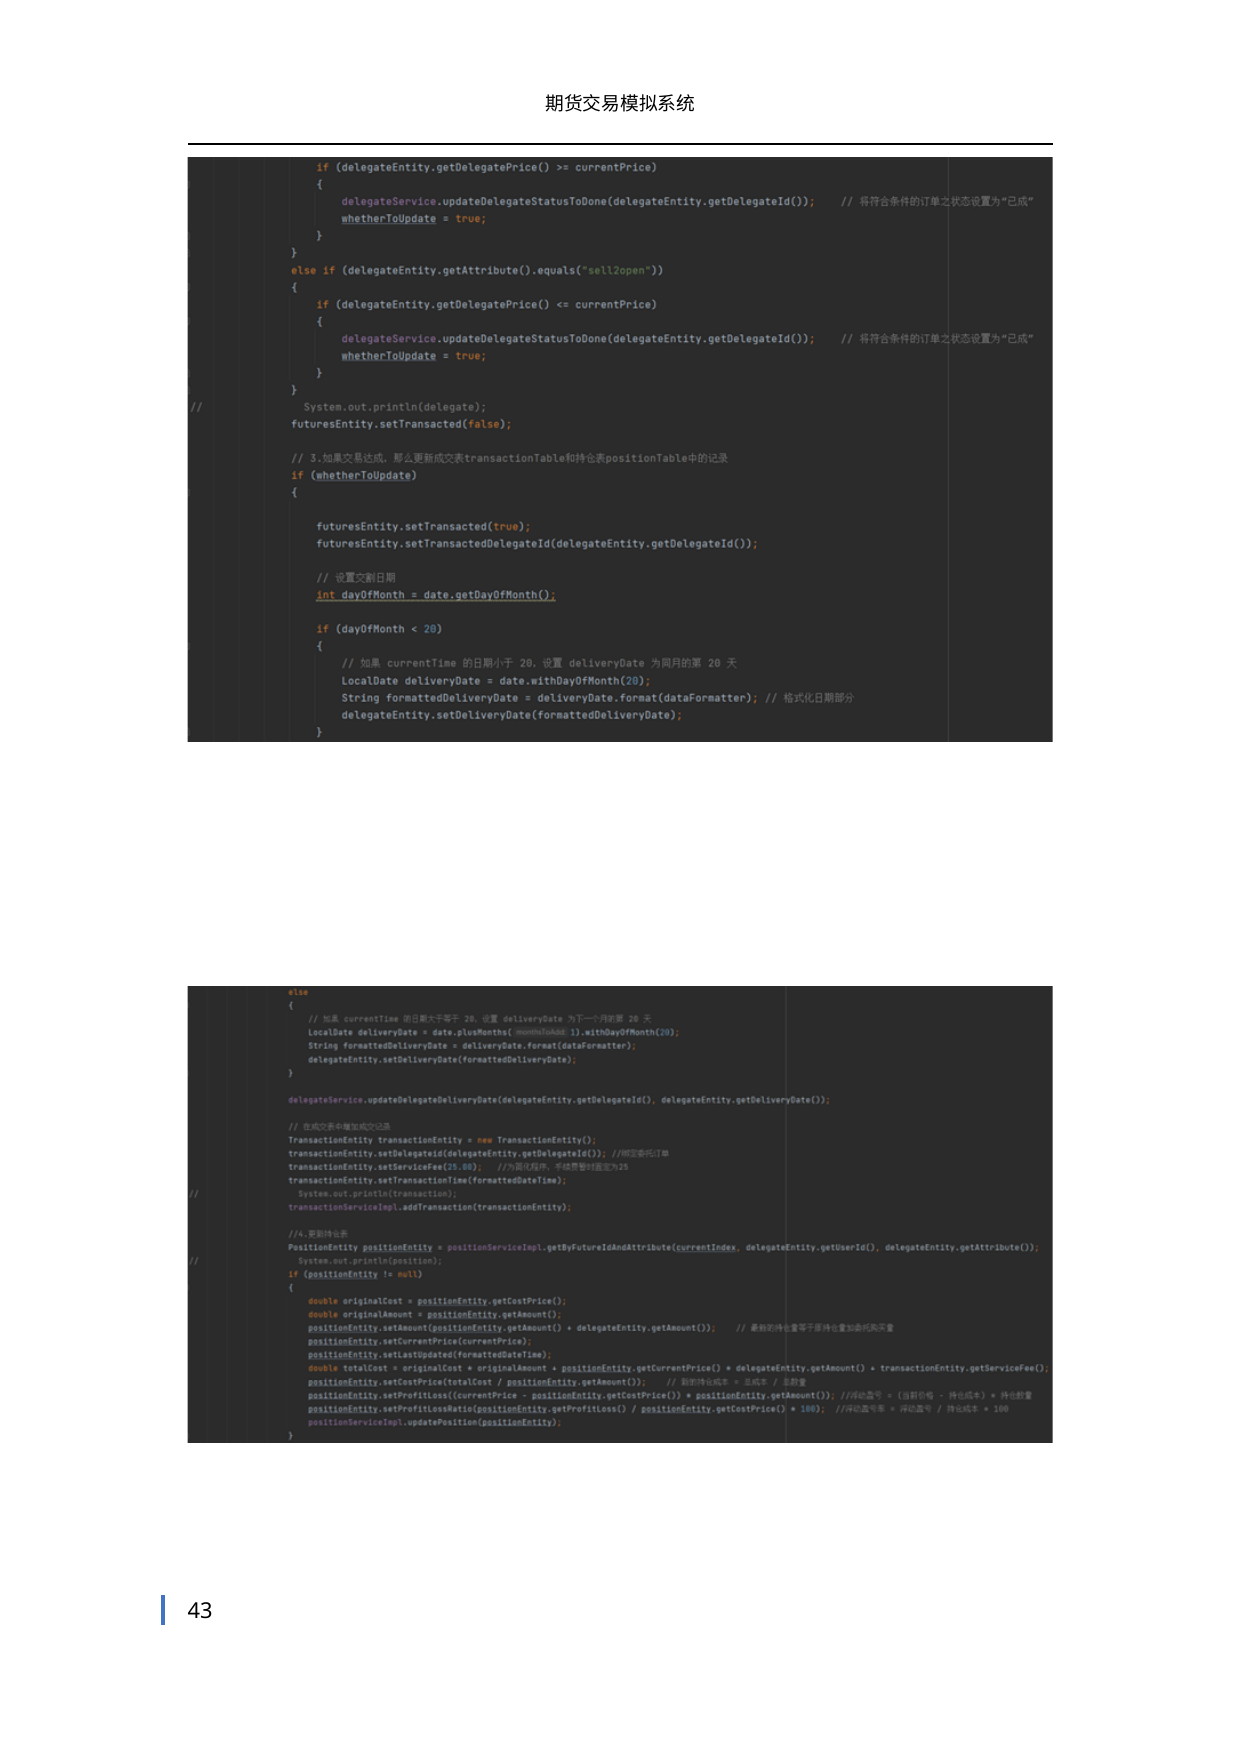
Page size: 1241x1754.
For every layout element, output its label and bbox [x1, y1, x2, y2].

picture [187, 986, 1053, 1443]
picture [187, 157, 1053, 742]
